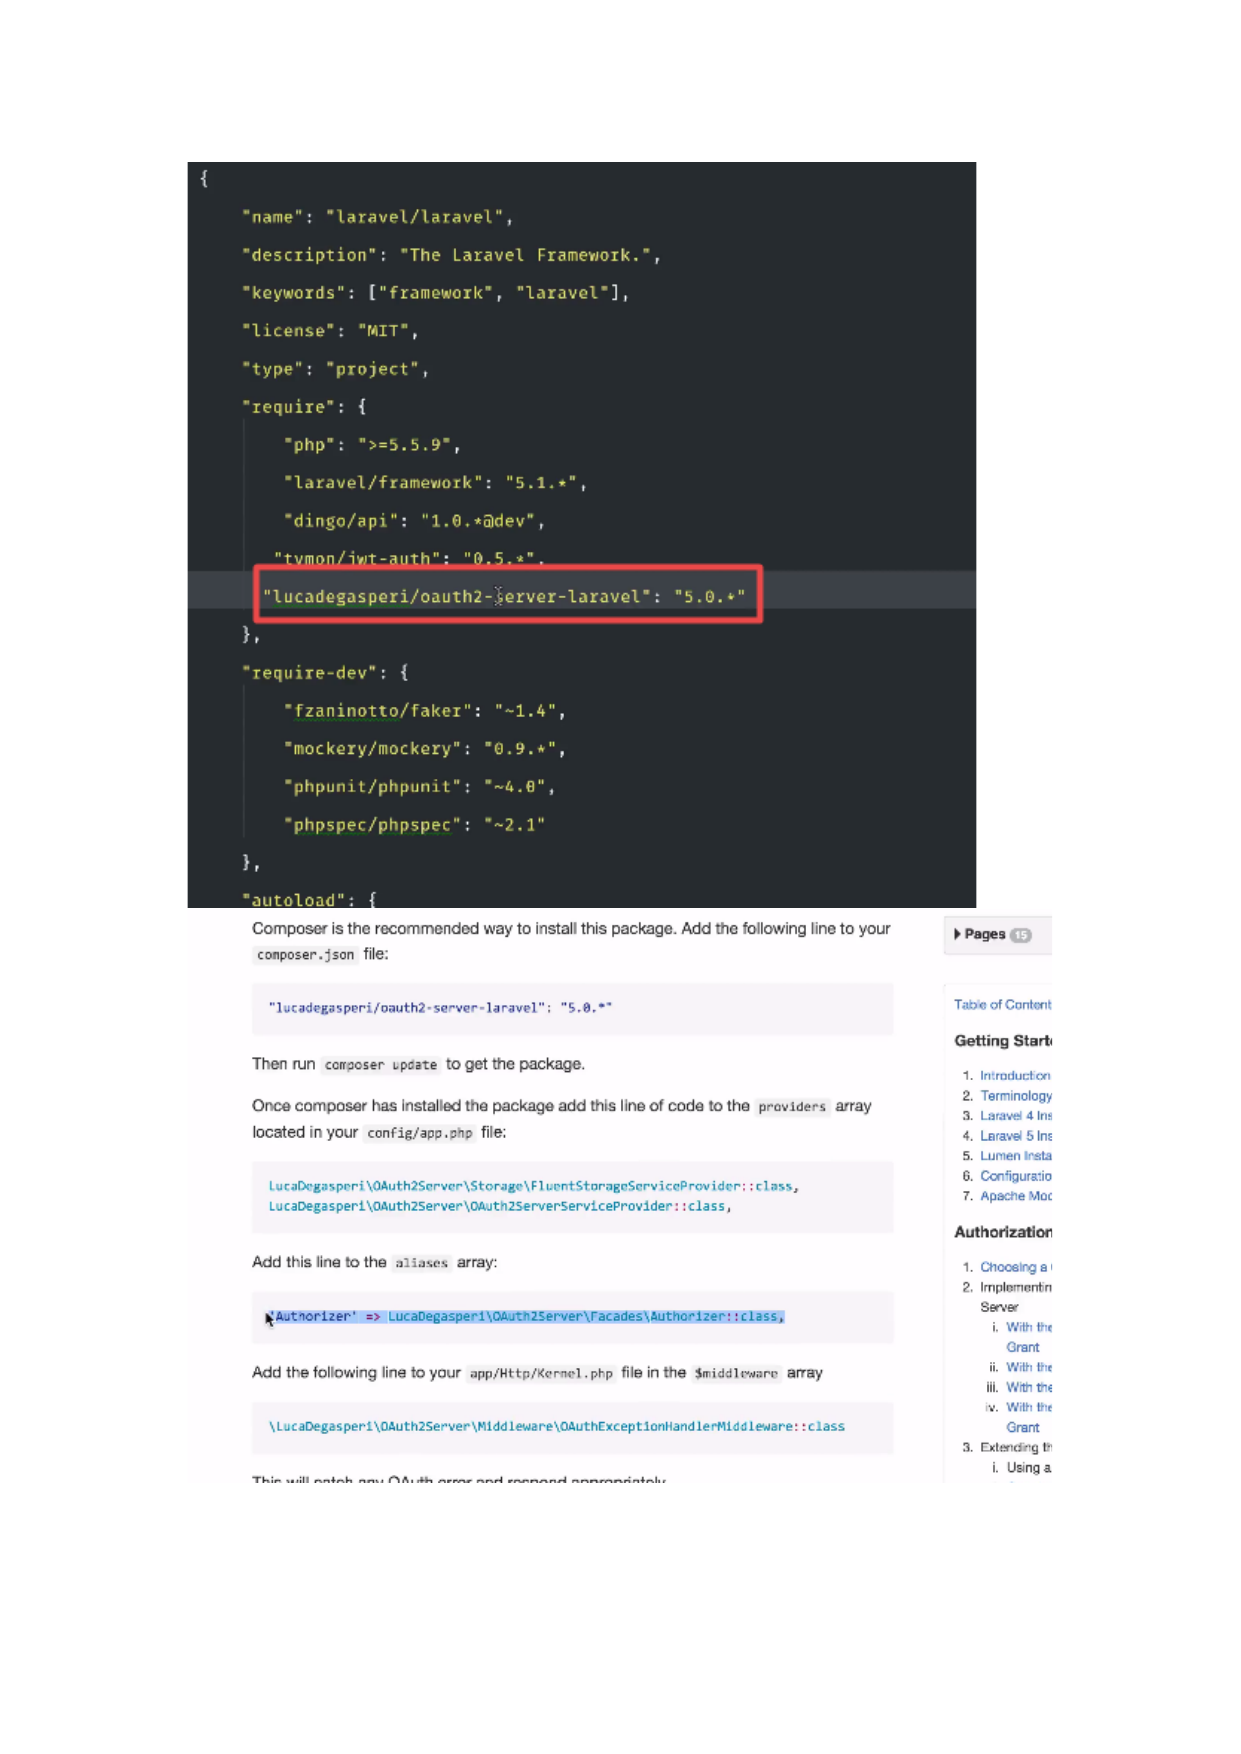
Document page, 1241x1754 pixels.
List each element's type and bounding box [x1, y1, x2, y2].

picture [187, 909, 1053, 1483]
picture [187, 162, 977, 908]
